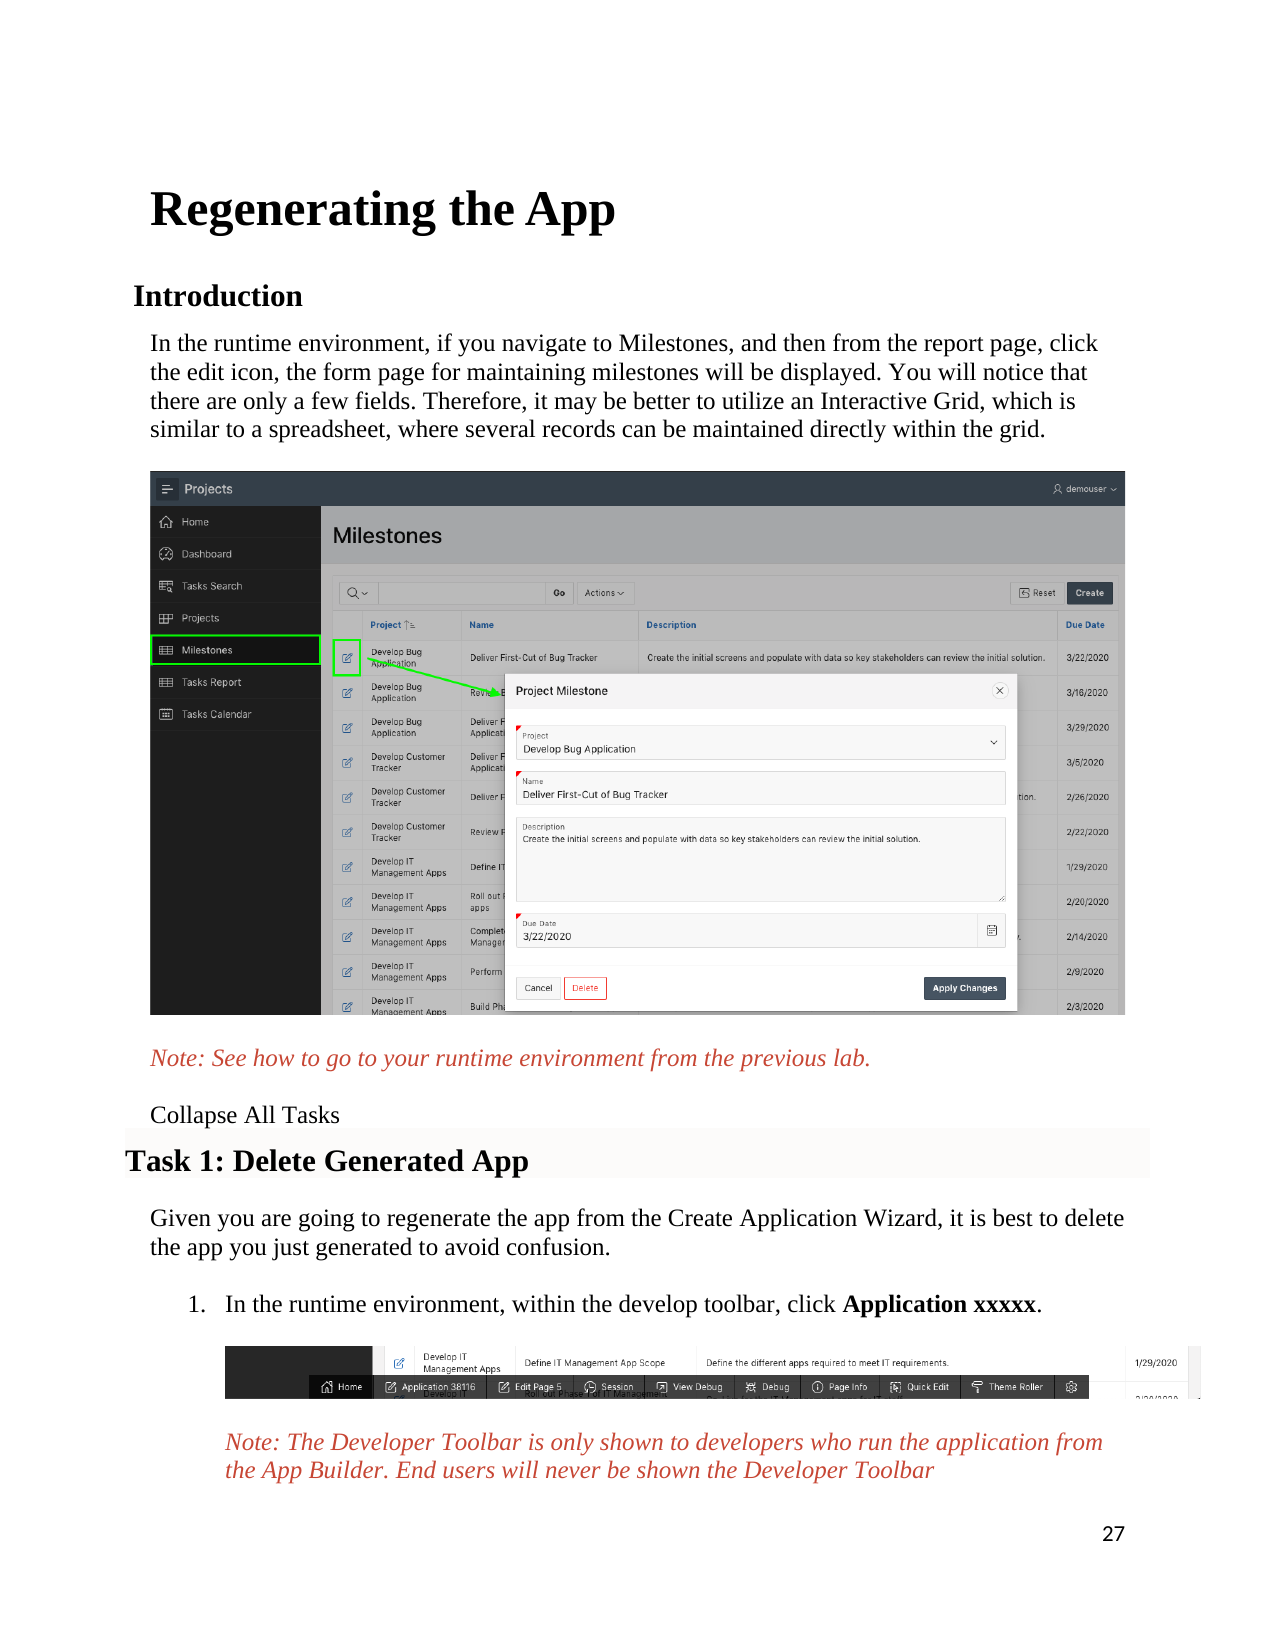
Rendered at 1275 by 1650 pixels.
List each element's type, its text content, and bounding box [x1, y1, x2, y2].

picture [225, 1346, 1200, 1399]
text Note: See how to go to your runtime environment from the previous lab. [150, 1043, 1125, 1072]
text Introduction [133, 266, 1125, 313]
text Task 1: Delete Generated App [125, 1128, 1150, 1178]
text Collapse All Tasks [150, 1100, 1125, 1128]
list In the runtime environment, within the develop toolbar, click Application xxxxx. [187, 1289, 1125, 1318]
text Note: The Developer Toolbar is only shown to developers who run the application from the App Builder. End users will never be shown the Developer Toolbar [225, 1427, 1125, 1484]
picture [150, 471, 1125, 1015]
text In the runtime environment, if you navigate to Milestones, and then from the report page, click the edit icon, the form page for maintaining milestones will be displayed. You will notice that there are only a few fields. Therefore, it may be better to utilize an Interactive Grid, which is similar to a spreadsheet, where several records can be maintained directly within the grid. [150, 328, 1125, 443]
text Given you are going to regenerate the app from the Create Application Wizard, it is best to delete the app you just generated to avoid confusion. [150, 1203, 1125, 1261]
subtitle Regenerating the App [150, 179, 1125, 237]
